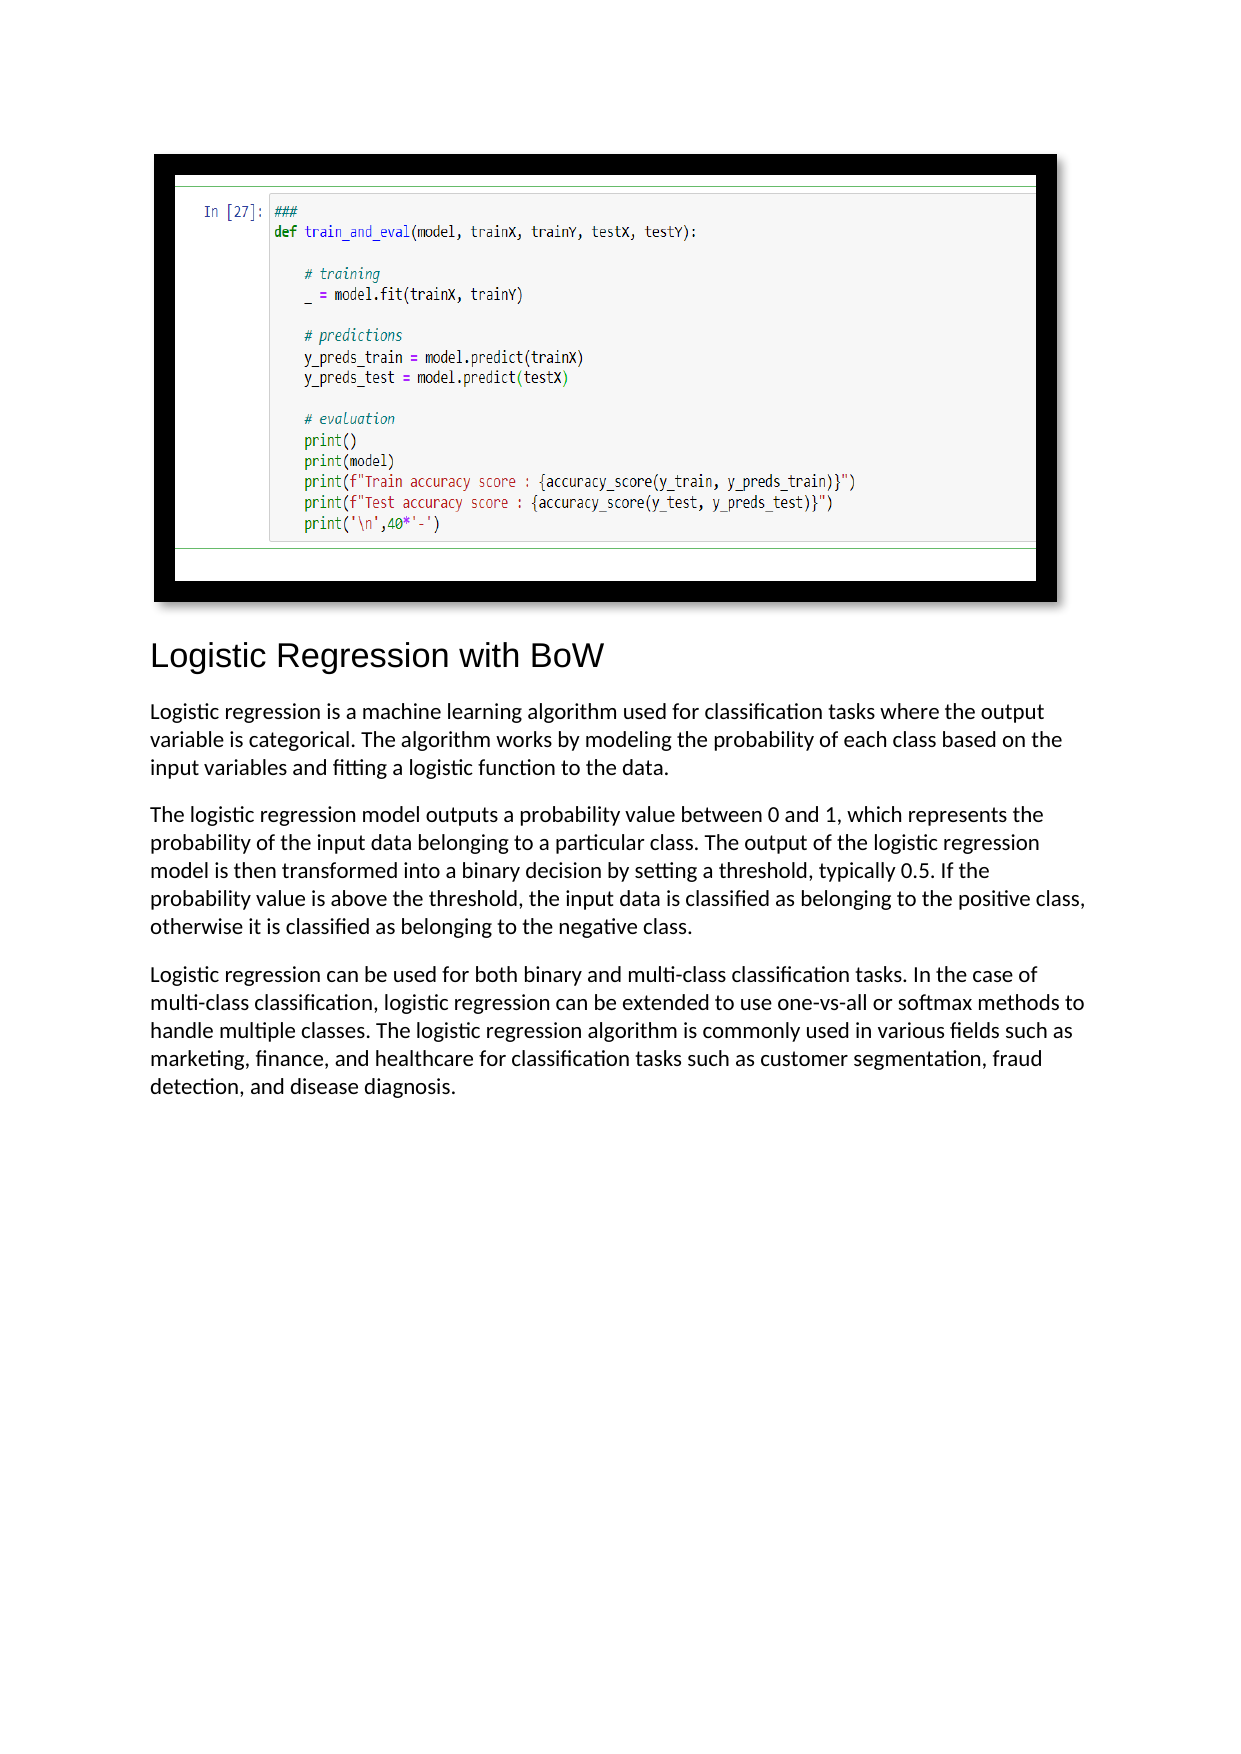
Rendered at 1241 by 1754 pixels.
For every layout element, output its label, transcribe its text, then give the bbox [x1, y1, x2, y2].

subtitle Logistic regression is a machine learning algorithm used for classification tasks where the output variable is categorical. The algorithm works by modeling the probability of each class based on the input variables and fitting a logistic function to the data. [150, 697, 1090, 781]
subtitle Logistic Regression with BoW [150, 635, 1090, 674]
subtitle Logistic regression can be used for both binary and multi-class classification tasks. In the case of multi-class classification, logistic regression can be extended to use one-vs-all or softmax methods to handle multiple classes. The logistic regression algorithm is commonly used in various fields such as marketing, finance, and healthcare for classification tasks such as customer segmentation, fraud detection, and disease diagnosis. [150, 960, 1090, 1100]
subtitle The logistic regression model outputs a probability value between 0 and 1, which represents the probability of the input data belonging to a particular class. The output of the logistic regression model is then transformed into a binary decision by setting a threshold, typically 0.5. If the probability value is above the threshold, the input data is classified as belonging to the positive class, otherwise it is classified as belonging to the negative class. [150, 800, 1090, 941]
picture [175, 175, 1036, 581]
